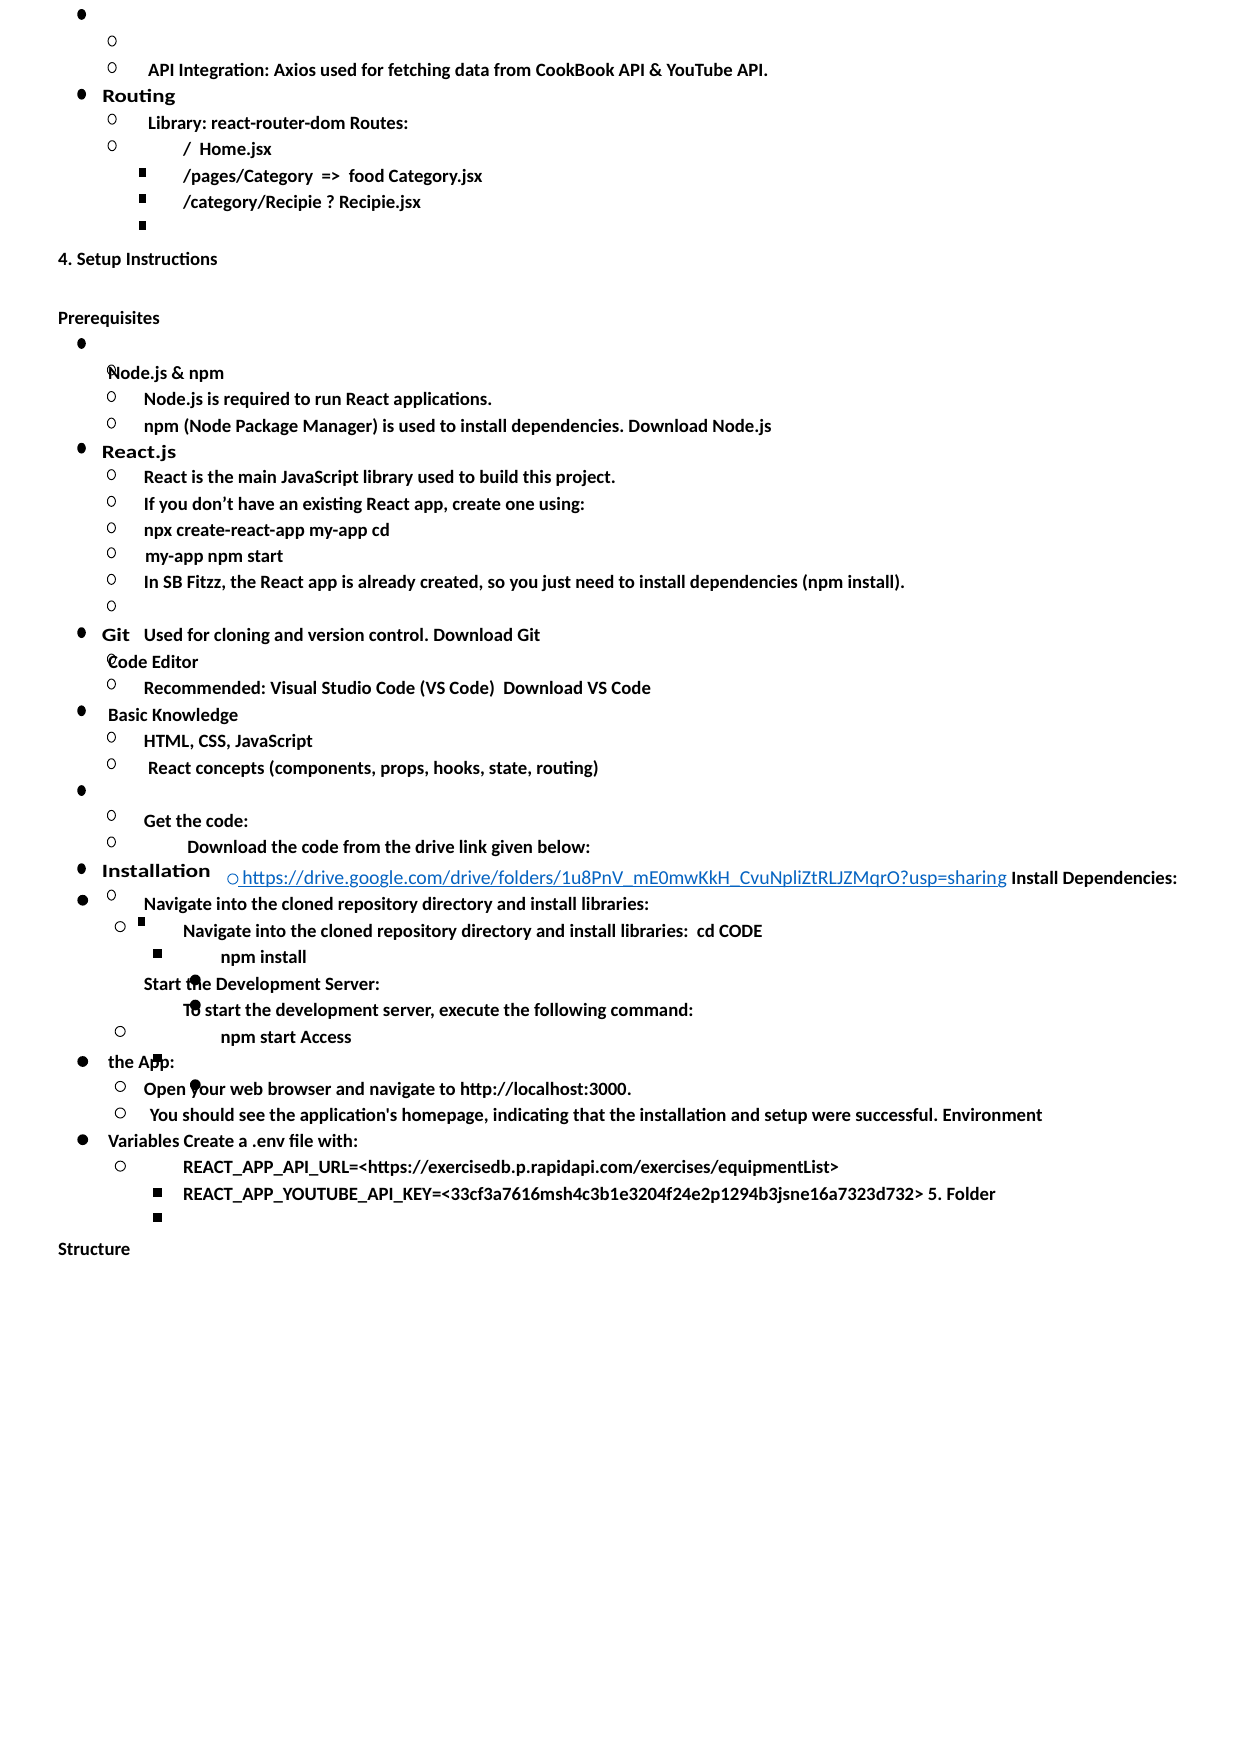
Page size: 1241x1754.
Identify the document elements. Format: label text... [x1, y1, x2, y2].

text Navigate into the cloned repository directory and install libraries: [144, 893, 1182, 916]
text / Home.jsx [183, 137, 1182, 160]
text npm start Access the App: [108, 1025, 373, 1073]
text Prerequisites [58, 306, 1182, 329]
text API Integration: Axios used for fetching data from CookBook API & YouTube API. [144, 58, 1182, 81]
text HTML, CSS, JavaScript [144, 729, 1182, 752]
text 4. Setup Instructions [58, 247, 1182, 270]
text You should see the application's homepage, indicating that the installation and setup were successful. Environment Variables Create a .env file with: [108, 1103, 1081, 1152]
text Basic Knowledge [108, 703, 1182, 726]
text Node.js & npm [108, 361, 1182, 384]
text REACT_APP_YOUTUBE_API_KEY=<33cf3a7616msh4c3b1e3204f24e2p1294b3jsne16a7323d732> 5. Folder Structure [58, 1182, 1056, 1259]
text /pages/Category => food Category.jsx [183, 164, 1182, 187]
text In SB Fitzz, the React app is already created, so you just need to install dependencies (npm install). [144, 570, 1182, 593]
text Code Editor [108, 650, 1182, 673]
text npm install [220, 946, 1182, 968]
text React is the main JavaScript library used to build this project. [144, 465, 1182, 488]
text Recommended: Visual Studio Code (VS Code) Download VS Code [144, 676, 657, 699]
text Navigate into the cloned repository directory and install libraries: cd CODE [183, 919, 813, 942]
text npm (Node Package Manager) is used to install dependencies. Download Node.js [144, 414, 801, 437]
text Get the code: [144, 809, 1182, 832]
text Library: react-router-dom Routes: [144, 111, 458, 134]
text Start the Development Server: [144, 972, 1182, 995]
text React concepts (components, props, hooks, state, routing) [144, 756, 1182, 779]
text To start the development server, execute the following command: [183, 998, 1182, 1021]
text Download the code from the drive link given below: [183, 836, 1182, 858]
text Open your web browser and navigate to http://localhost:3000. [144, 1077, 1182, 1100]
text Used for cloning and version control. Download Git [144, 623, 580, 646]
text REACT_APP_API_URL=<https://exercisedb.p.rapidapi.com/exercises/equipmentList> [183, 1156, 1182, 1178]
text Node.js is required to run React applications. [144, 387, 1182, 410]
text If you don’t have an existing React app, create one using: [144, 492, 1182, 515]
text npx create-react-app my-app cd my-app npm start [144, 518, 411, 567]
text /category/Recipie ? Recipie.jsx [183, 190, 1182, 213]
text https://drive.google.com/drive/folders/1u8PnV_mE0mwKkH_CvuNpliZtRLJZMqrO?usp=sharing Install Dependencies: [108, 865, 1182, 889]
